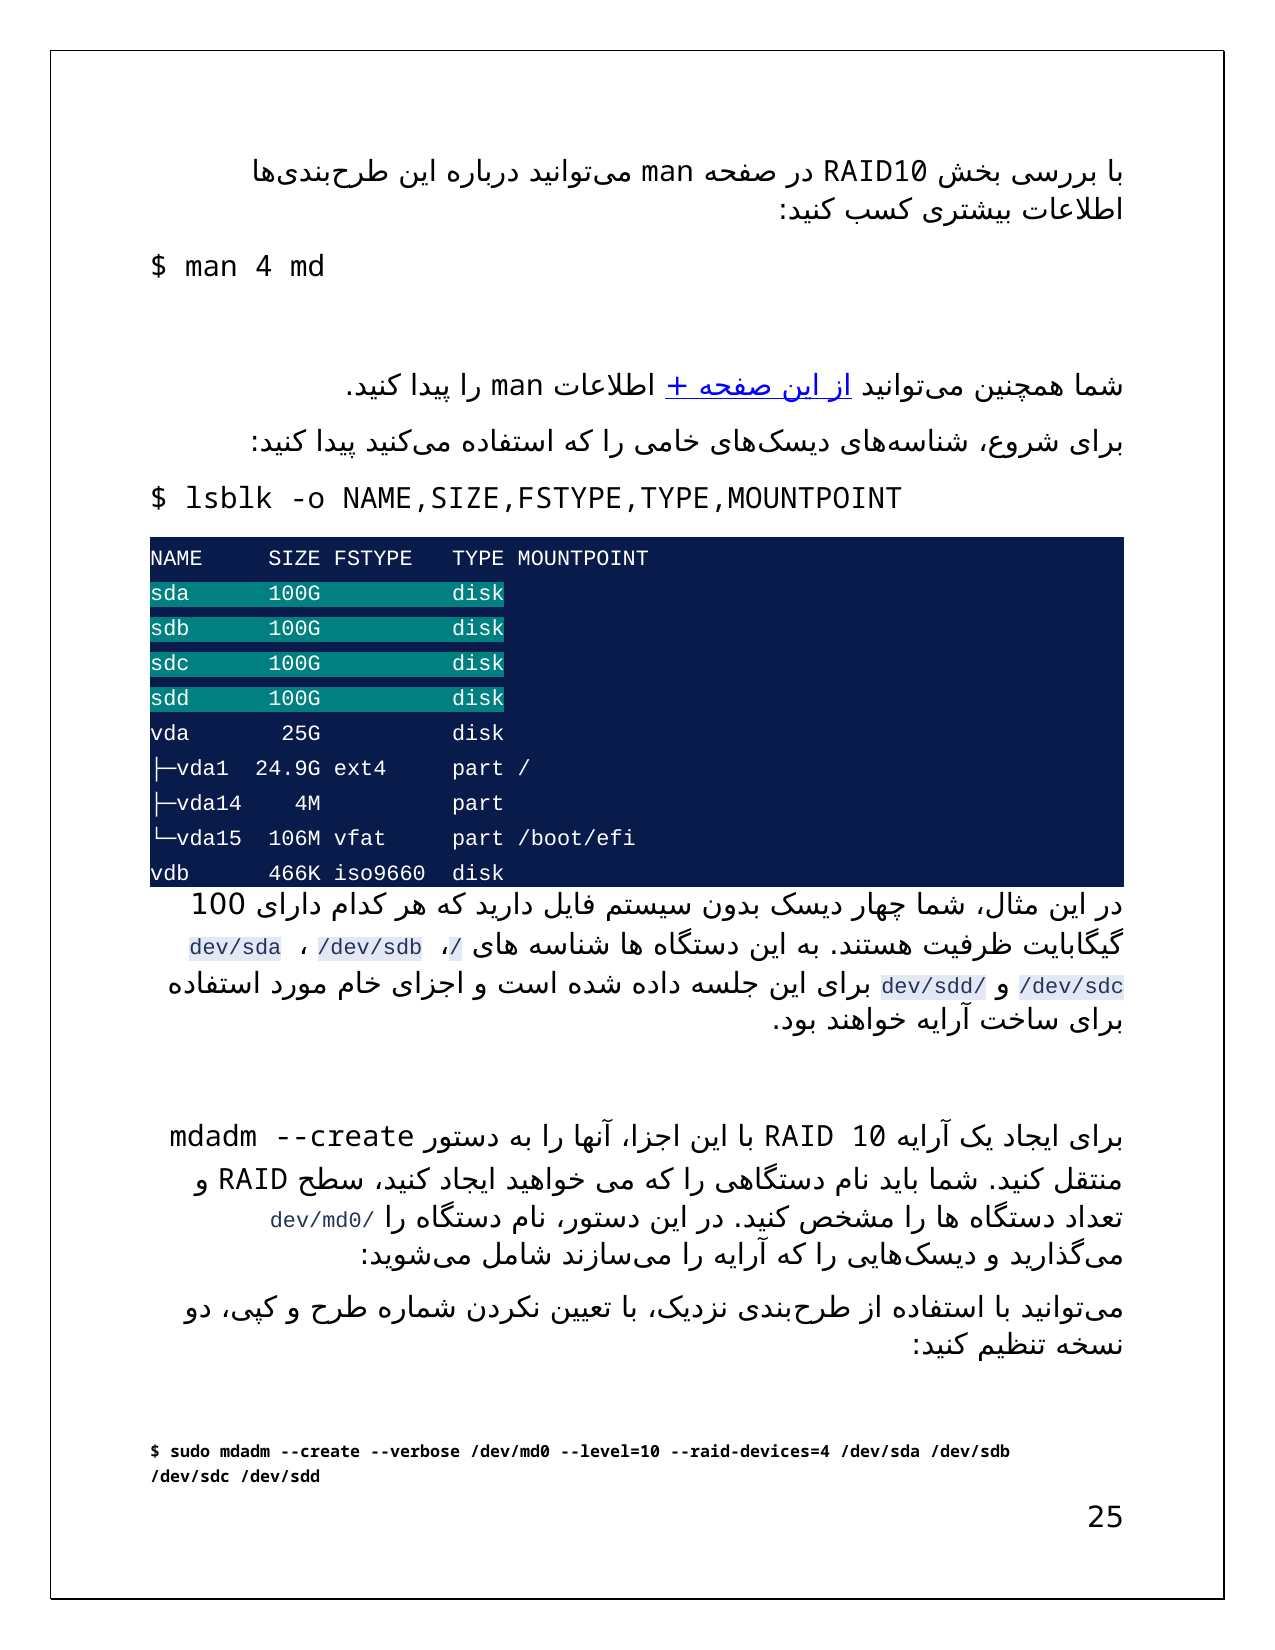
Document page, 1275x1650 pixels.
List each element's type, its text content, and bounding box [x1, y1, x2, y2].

text sdb 100G disk [150, 607, 1124, 642]
text می‌توانید با استفاده از طرح‌بندی نزدیک، با تعیین نکردن شماره طرح و کپی، دو نسخه تنظیم کنید: [150, 1290, 1124, 1361]
text شما همچنین می‌توانید از این صفحه + اطلاعات man را پیدا کنید. [150, 365, 1124, 404]
text برای شروع، شناسه‌های دیسک‌های خامی را که استفاده می‌کنید پیدا کنید: [150, 424, 1124, 458]
text $ lsblk -o NAME,SIZE,FSTYPE,TYPE,MOUNTPOINT [150, 477, 1124, 517]
text vdb 466K iso9660 disk [150, 852, 1124, 887]
text در این مثال، شما چهار دیسک بدون سیستم فایل دارید که هر کدام دارای 100 گیگابایت ظرفیت هستند. به این دستگاه ها شناسه های /dev/sda ، /dev/sdb ، /dev/sdc و /dev/sdd برای این جلسه داده شده است و اجزای خام مورد استفاده برای ساخت آرایه خواهند بود. [150, 887, 1124, 1037]
text sda 100G disk [150, 572, 1124, 607]
text $ sudo mdadm --create --verbose /dev/md0 --level=10 --raid-devices=4 /dev/sda /dev/sdb /dev/sdc /dev/sdd [150, 1440, 1124, 1487]
text sdc 100G disk [150, 642, 1124, 677]
text برای ایجاد یک آرایه RAID 10 با این اجزا، آنها را به دستور mdadm --create منتقل کنید. شما باید نام دستگاهی را که می خواهید ایجاد کنید، سطح RAID و تعداد دستگاه ها را مشخص کنید. در این دستور، نام دستگاه را /dev/md0 می‌گذارید و دیسک‌هایی را که آرایه را می‌سازند شامل می‌شوید: [150, 1116, 1124, 1271]
text $ man 4 md [150, 246, 1124, 285]
text sdd 100G disk [150, 677, 1124, 712]
text ├─vda14 4M part [150, 782, 1124, 817]
text ├─vda1 24.9G ext4 part / [150, 747, 1124, 782]
text └─vda15 106M vfat part /boot/efi [150, 817, 1124, 852]
text vda 25G disk [150, 712, 1124, 747]
text NAME SIZE FSTYPE TYPE MOUNTPOINT [150, 537, 1124, 572]
text با بررسی بخش RAID10 در صفحه man می‌توانید درباره این طرح‌بندی‌ها اطلاعات بیشتری کسب کنید: [150, 150, 1124, 226]
